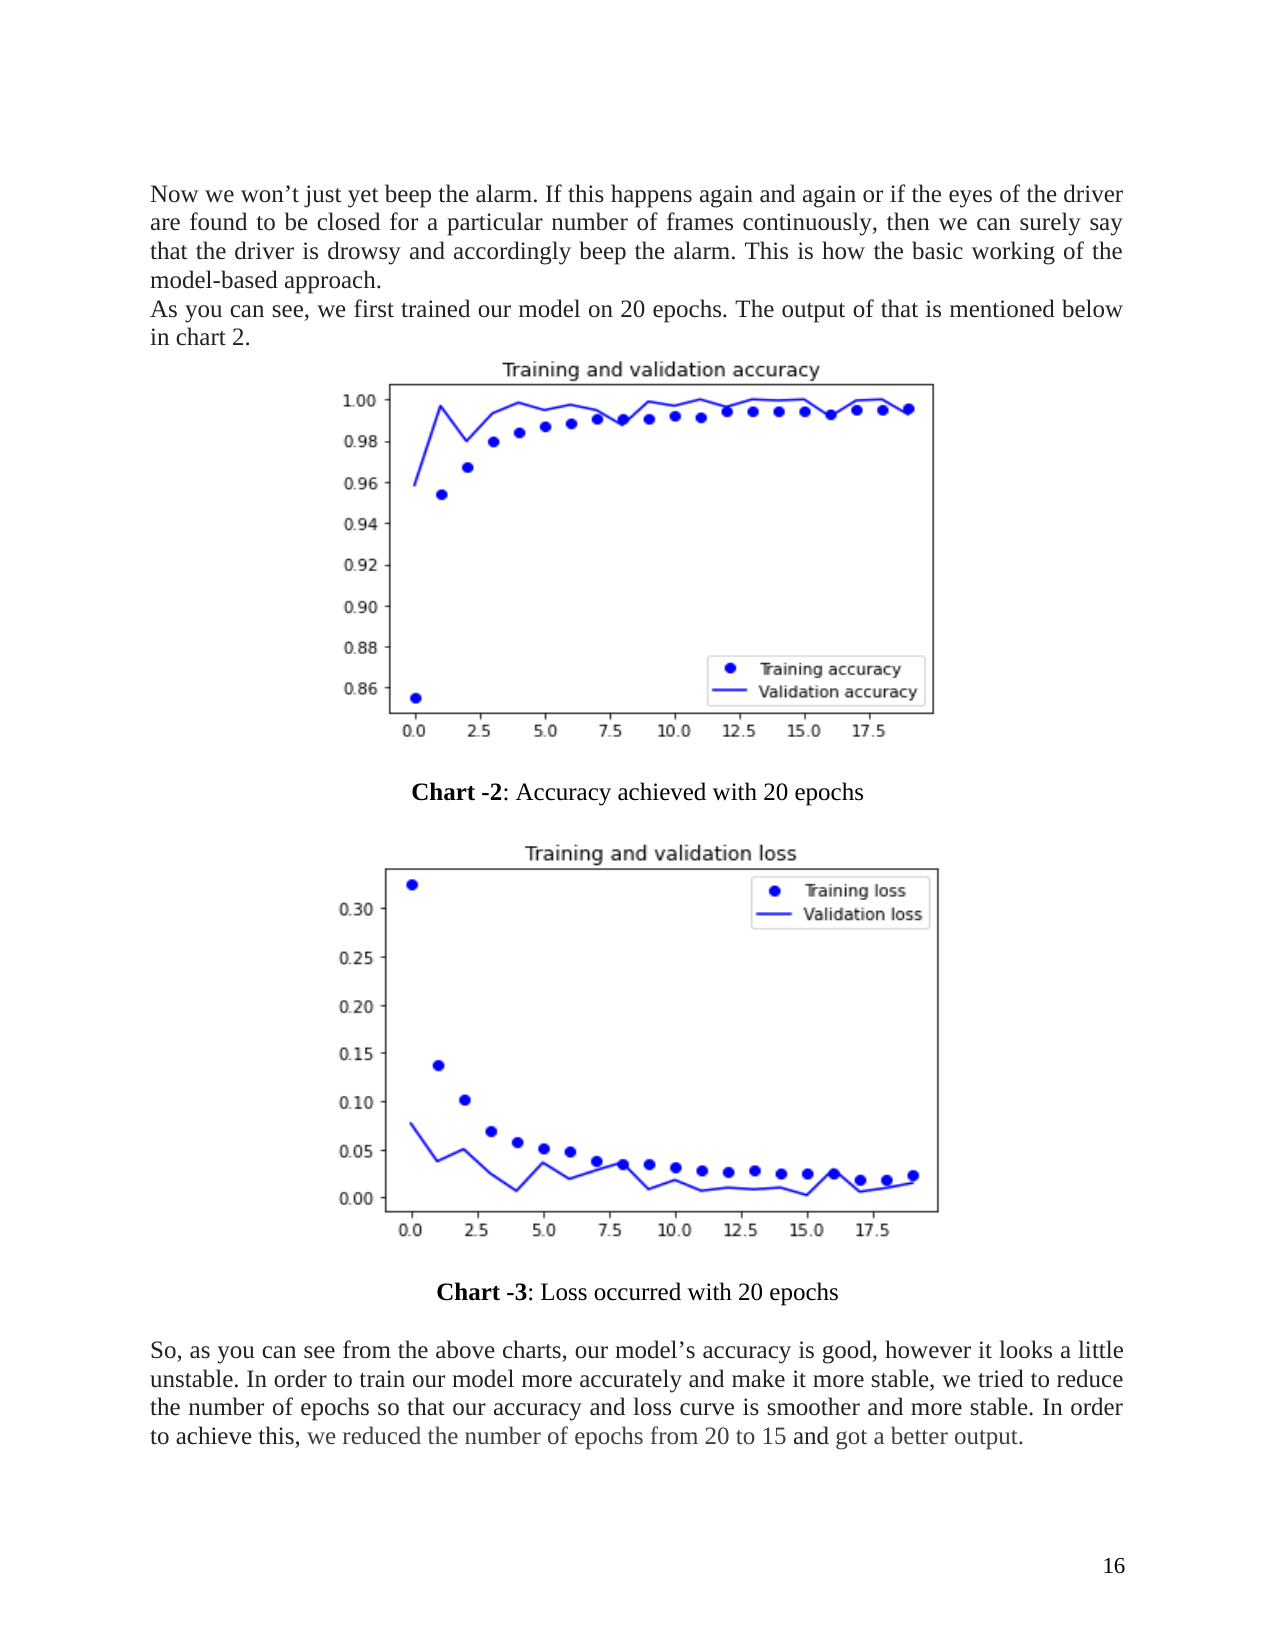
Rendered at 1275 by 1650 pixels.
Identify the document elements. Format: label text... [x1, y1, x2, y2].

picture [331, 351, 944, 749]
text As you can see, we first trained our model on 20 epochs. The output of that is mentioned below in chart 2. [150, 294, 1125, 351]
picture [326, 835, 949, 1249]
text Chart -2: Accuracy achieved with 20 epochs [150, 777, 1125, 806]
text So, as you can see from the above charts, our model’s accuracy is good, however it looks a little unstable. In order to train our model more accurately and make it more stable, we tried to reduce the number of epochs so that our accuracy and loss curve is smoother and more stable. In order to achieve this, we reduced the number of epochs from 20 to 15 and got a better output. [150, 1335, 1125, 1450]
text Now we won’t just yet beep the alarm. If this happens again and again or if the eyes of the driver are found to be closed for a particular number of frames continuously, then we can surely say that the driver is drowsy and accordingly beep the alarm. This is how the basic working of the model-based approach. [150, 179, 1125, 294]
text Chart -3: Loss occurred with 20 epochs [150, 1277, 1125, 1306]
